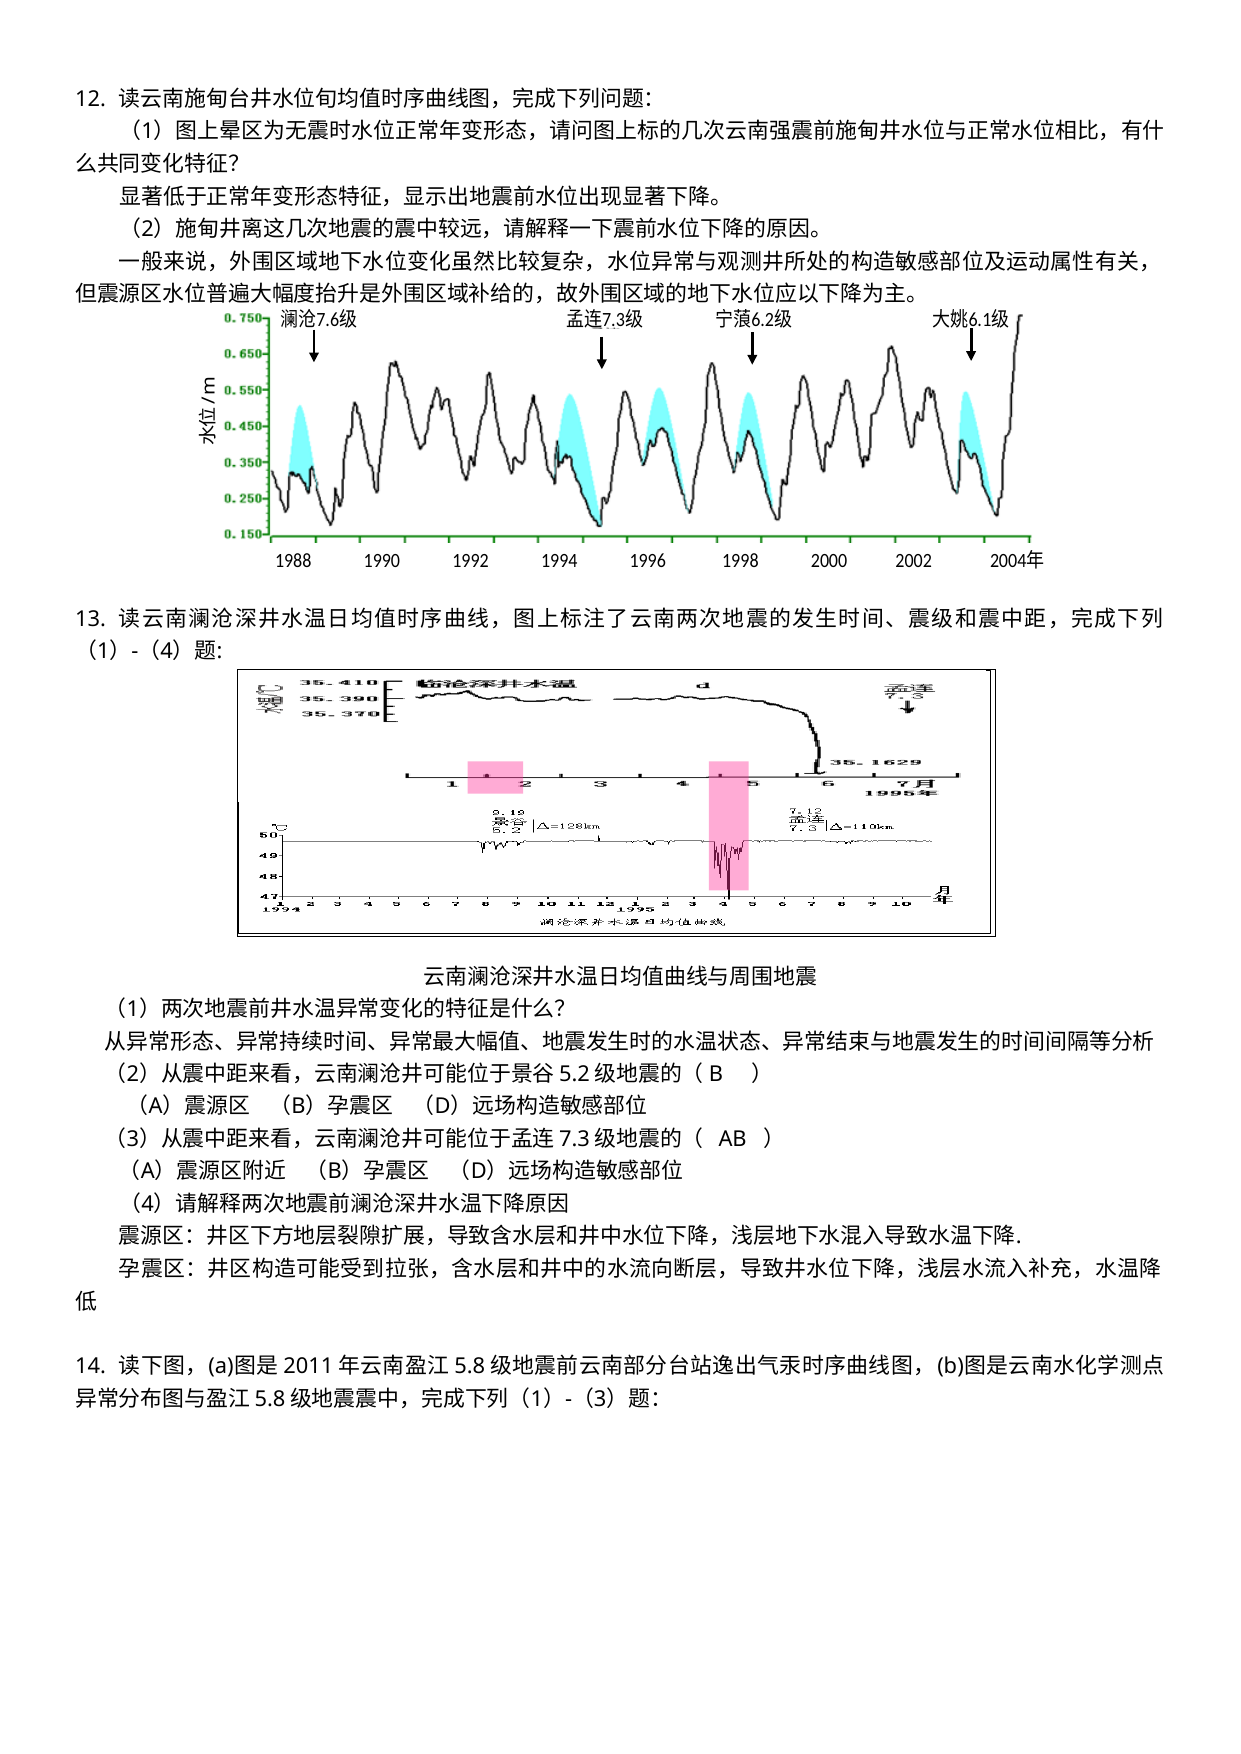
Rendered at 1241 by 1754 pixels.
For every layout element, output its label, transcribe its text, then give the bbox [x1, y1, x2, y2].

text （A）震源区 （B）孕震区 （D）远场构造敏感部位 [97, 1088, 1165, 1121]
text 云南澜沧深井水温日均值曲线与周围地震 [75, 958, 1165, 991]
list 读下图，(a)图是2011年云南盈江5.8级地震前云南部分台站逸出气汞时序曲线图，(b)图是云南水化学测点异常分布图与盈江5.8级地震震中，完成下列（1）-（3）题： [75, 1348, 1165, 1413]
text 从异常形态、异常持续时间、异常最大幅值、地震发生时的水温状态、异常结束与地震发生的时间间隔等分析 [75, 1023, 1165, 1056]
text （2）施甸井离这几次地震的震中较远，请解释一下震前水位下降的原因。 [75, 211, 1165, 243]
text （2）从震中距来看，云南澜沧井可能位于景谷5.2级地震的（ B ） [75, 1056, 1165, 1088]
list 读云南施甸台井水位旬均值时序曲线图，完成下列问题： [75, 81, 1165, 113]
text （1）图上晕区为无震时水位正常年变形态，请问图上标的几次云南强震前施甸井水位与正常水位相比，有什么共同变化特征？ [75, 113, 1165, 178]
list 读云南澜沧深井水温日均值时序曲线，图上标注了云南两次地震的发生时间、震级和震中距，完成下列（1）-（4）题: [75, 601, 1165, 666]
text 一般来说，外围区域地下水位变化虽然比较复杂，水位异常与观测井所处的构造敏感部位及运动属性有关，但震源区水位普遍大幅度抬升是外围区域补给的，故外围区域的地下水位应以下降为主。 [75, 243, 1165, 308]
text 显著低于正常年变形态特征，显示出地震前水位出现显著下降。 [75, 178, 1165, 211]
text 震源区：井区下方地层裂隙扩展，导致含水层和井中水位下降，浅层地下水混入导致水温下降. [75, 1218, 1165, 1251]
text （4）请解释两次地震前澜沧深井水温下降原因 [75, 1186, 1165, 1218]
text 孕震区：井区构造可能受到拉张，含水层和井中的水流向断层，导致井水位下降，浅层水流入补充，水温降低 [75, 1251, 1165, 1316]
text （3）从震中距来看，云南澜沧井可能位于孟连7.3级地震的（ AB ） [75, 1121, 1165, 1153]
text （A）震源区附近 （B）孕震区 （D）远场构造敏感部位 [97, 1153, 1165, 1186]
text （1）两次地震前井水温异常变化的特征是什么？ [75, 991, 1165, 1023]
